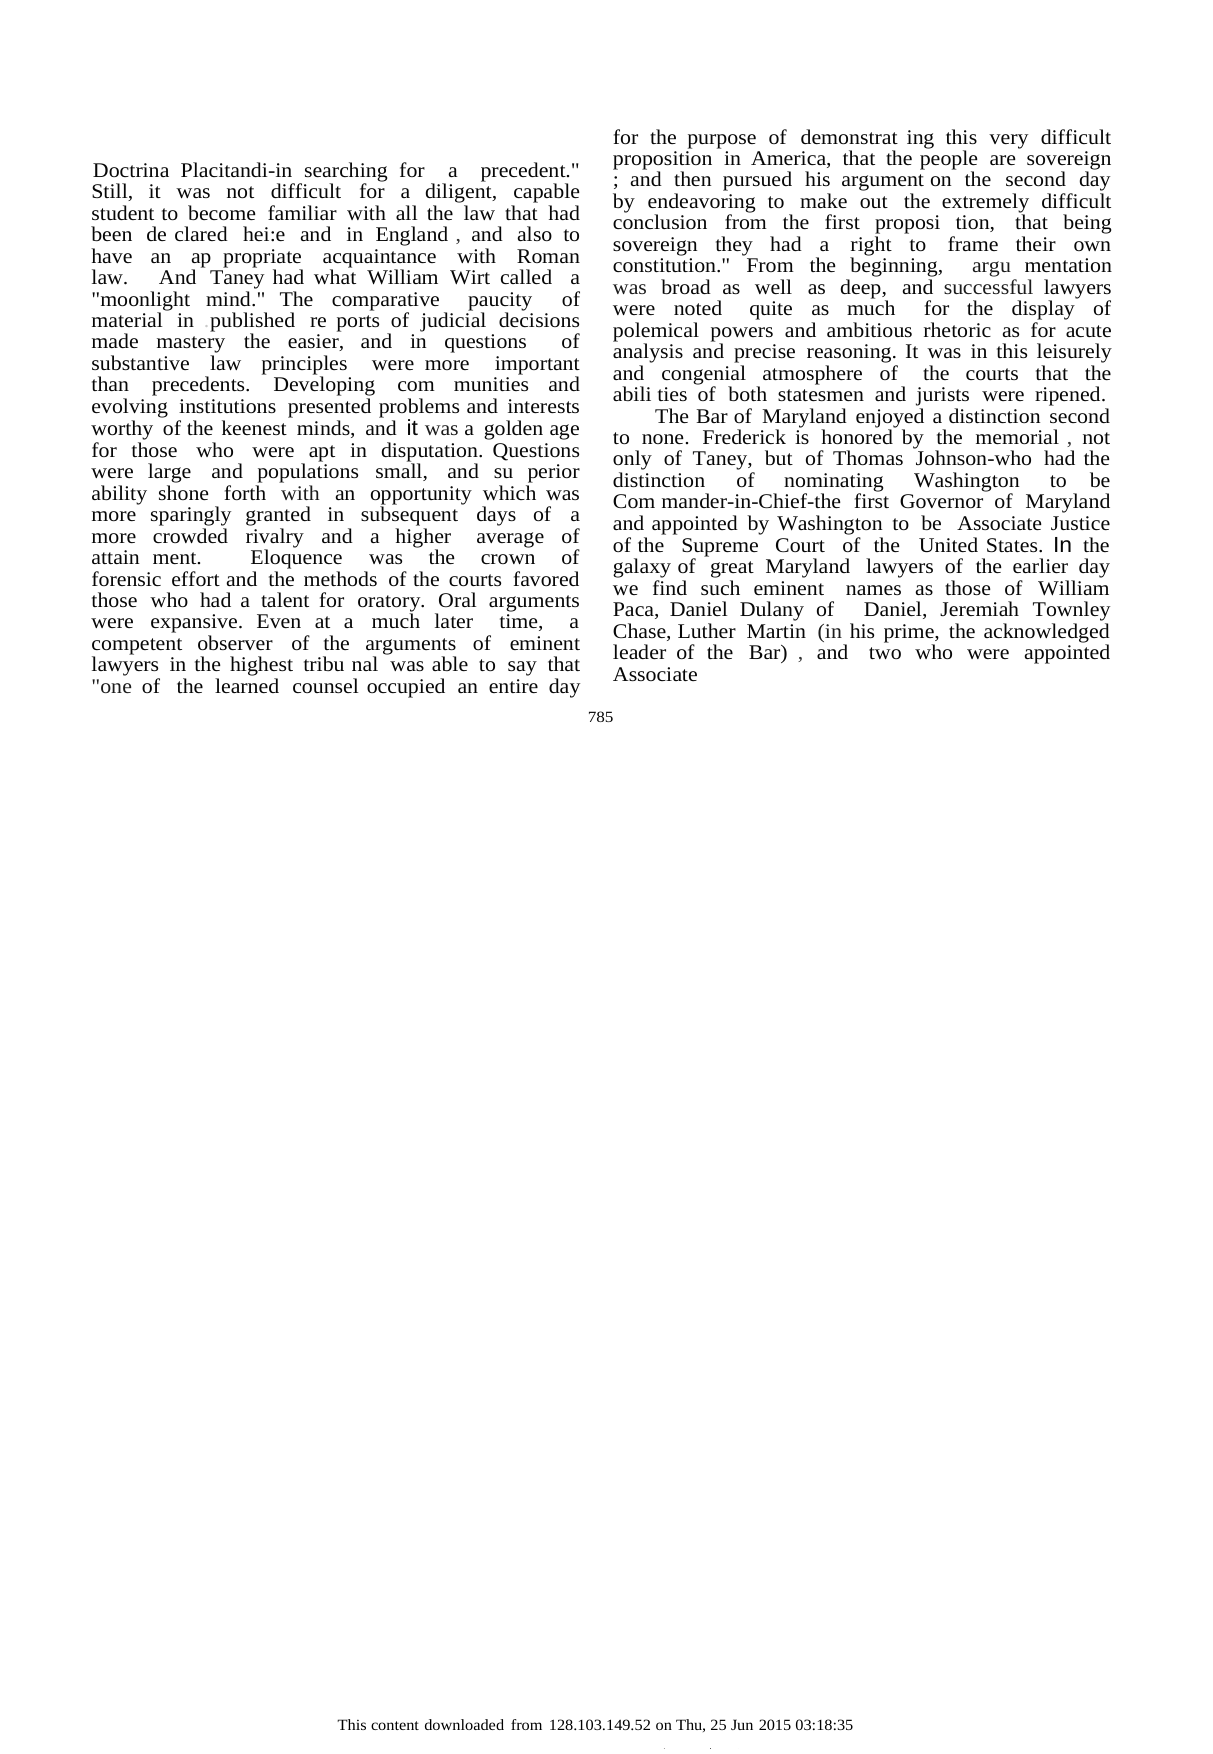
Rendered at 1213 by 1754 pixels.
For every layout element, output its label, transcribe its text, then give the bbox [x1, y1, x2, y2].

text Doctrina Placitandi-in searching for a precedent." Still, it was not difficult for a diligent, capable student to become familiar with all the law that had been de­ clared hei:e and in England , and also to have an ap­ propriate acquaintance with Roman law. And Taney had what William Wirt called a "moonlight mind." The comparative paucity of material in .published re­ ports of judicial decisions made mastery the easier, and in questions of substantive law principles were more important than precedents. Developing com­ munities and evolving institutions presented problems and interests worthy of the keenest minds, and it was a golden age for those who were apt in disputation. Questions were large and populations small, and su­ perior ability shone forth with an opportunity which was more sparingly granted in subsequent days of a more crowded rivalry and a higher average of attain­ ment. Eloquence was the crown of forensic effort and the methods of the courts favored those who had a talent for oratory. Oral arguments were expansive. Even at a much later time, a competent observer of the arguments of eminent lawyers in the highest tribu­ nal was able to say that "one of the learned counsel occupied an entire day for the purpose of demonstrat­ ing this very difficult proposition in America, that the people are sovereign ; and then pursued his argument on the second day by endeavoring to make out the extremely difficult conclusion from the first proposi­ tion, that being sovereign they had a right to frame their own constitution." From the beginning, argu­ mentation was broad as well as deep, and successful lawyers were noted quite as much for the display of polemical powers and ambitious rhetoric as for acute analysis and precise reasoning. It was in this leisurely and congenial atmosphere of the courts that the abili­ ties of both statesmen and jurists were ripened. [91, 160, 580, 698]
text 785 [79, 707, 1122, 725]
text The Bar of Maryland enjoyed a distinction second to none. Frederick is honored by the memorial , not only of Taney, but of Thomas Johnson-who had the distinction of nominating Washington to be Com­ mander-in-Chief-the first Governor of Maryland and appointed by Washington to be Associate Justice of the Supreme Court of the United States. In the galaxy of great Maryland lawyers of the earlier day we find such eminent names as those of William Paca, Daniel Dulany of Daniel, Jeremiah Townley Chase, Luther Martin (in his prime, the acknowledged leader of the Bar) , and two who were appointed Associate [613, 406, 1110, 686]
text Doctrina Placitandi-in searching for a precedent." Still, it was not difficult for a diligent, capable student to become familiar with all the law that had been de­ clared hei:e and in England , and also to have an ap­ propriate acquaintance with Roman law. And Taney had what William Wirt called a "moonlight mind." The comparative paucity of material in .published re­ ports of judicial decisions made mastery the easier, and in questions of substantive law principles were more important than precedents. Developing com­ munities and evolving institutions presented problems and interests worthy of the keenest minds, and it was a golden age for those who were apt in disputation. Questions were large and populations small, and su­ perior ability shone forth with an opportunity which was more sparingly granted in subsequent days of a more crowded rivalry and a higher average of attain­ ment. Eloquence was the crown of forensic effort and the methods of the courts favored those who had a talent for oratory. Oral arguments were expansive. Even at a much later time, a competent observer of the arguments of eminent lawyers in the highest tribu­ nal was able to say that "one of the learned counsel occupied an entire day for the purpose of demonstrat­ ing this very difficult proposition in America, that the people are sovereign ; and then pursued his argument on the second day by endeavoring to make out the extremely difficult conclusion from the first proposi­ tion, that being sovereign they had a right to frame their own constitution." From the beginning, argu­ mentation was broad as well as deep, and successful lawyers were noted quite as much for the display of polemical powers and ambitious rhetoric as for acute analysis and precise reasoning. It was in this leisurely and congenial atmosphere of the courts that the abili­ ties of both statesmen and jurists were ripened. [613, 127, 1112, 406]
